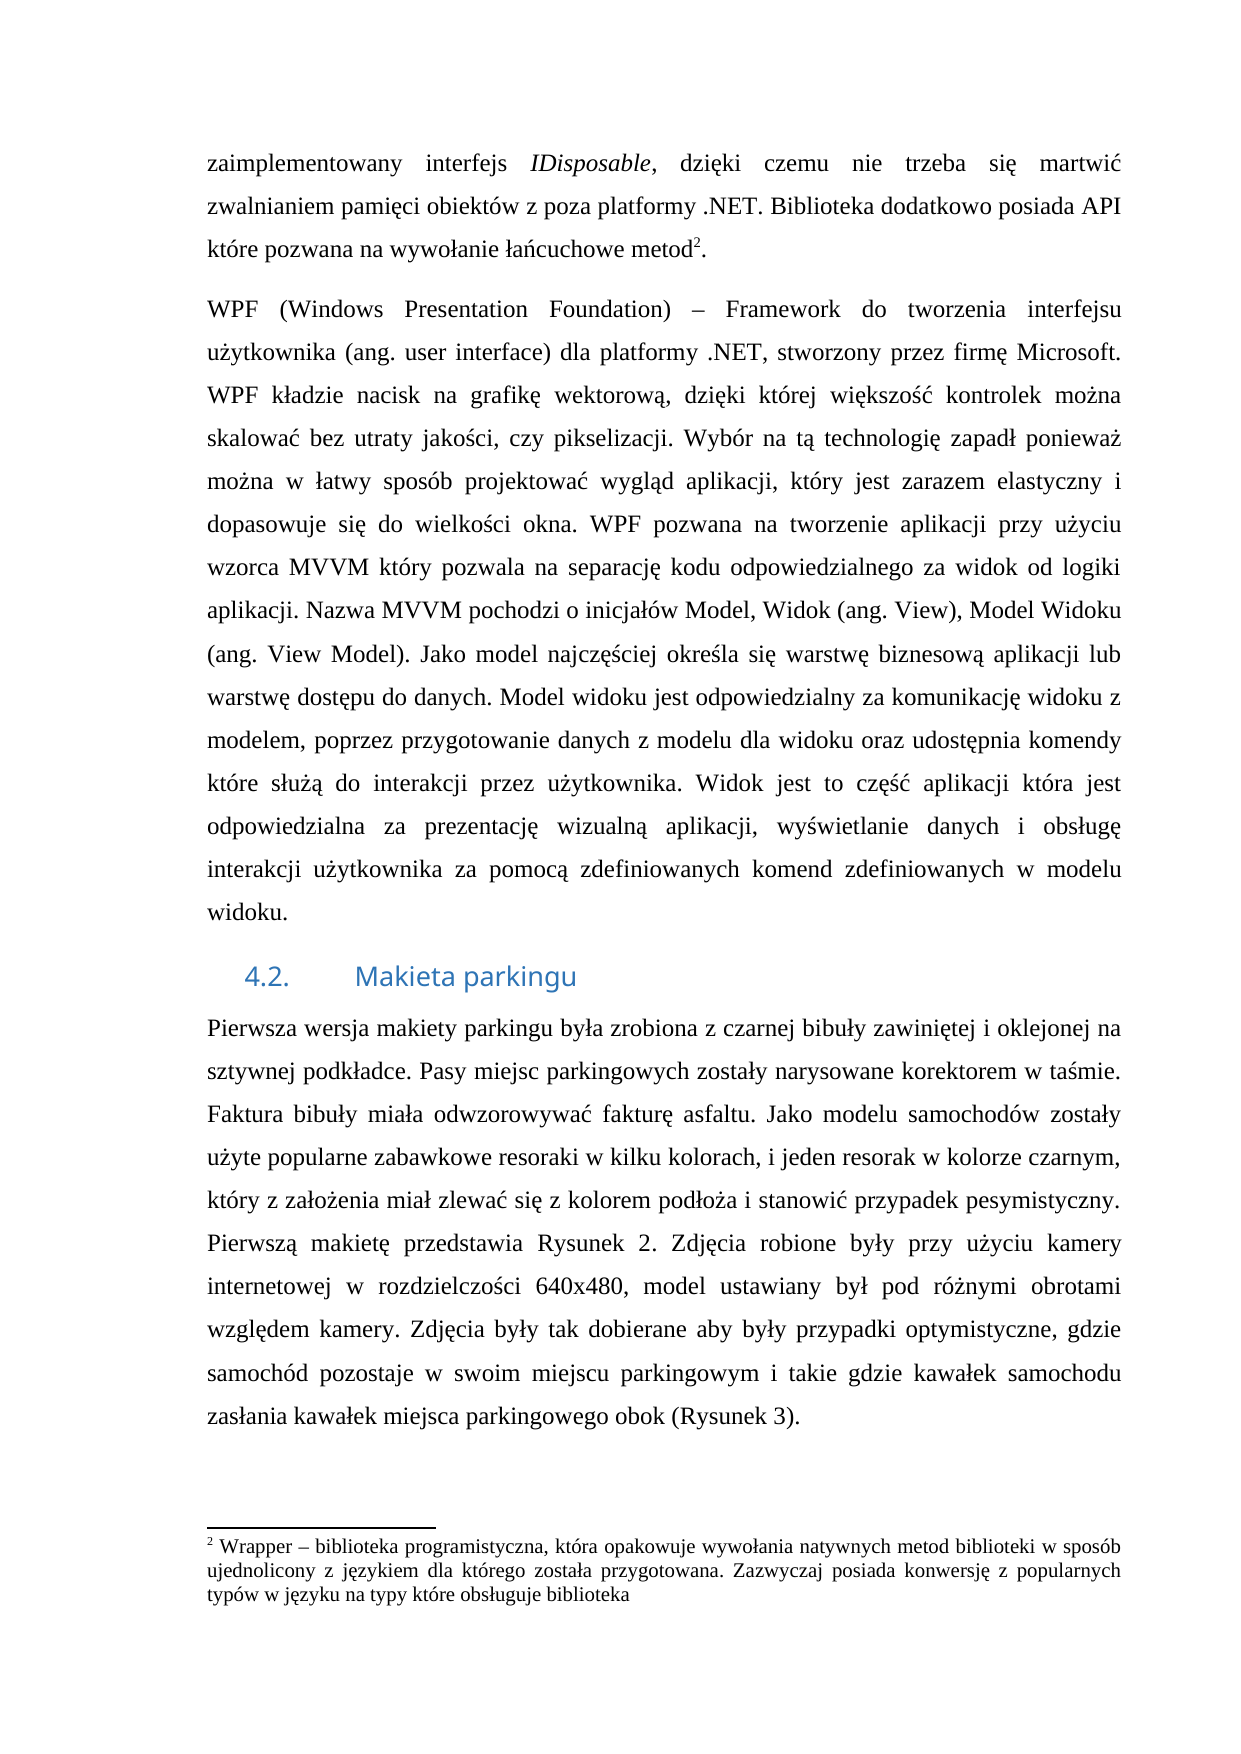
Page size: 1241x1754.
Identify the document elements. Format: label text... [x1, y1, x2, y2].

text Pierwsza wersja makiety parkingu była zrobiona z czarnej bibuły zawiniętej i oklejonej na sztywnej podkładce. Pasy miejsc parkingowych zostały narysowane korektorem w taśmie. Faktura bibuły miała odwzorowywać fakturę asfaltu. Jako modelu samochodów zostały użyte popularne zabawkowe resoraki w kilku kolorach, i jeden resorak w kolorze czarnym, który z założenia miał zlewać się z kolorem podłoża i stanowić przypadek pesymistyczny. Pierwszą makietę przedstawia Rysunek 2. Zdjęcia robione były przy użyciu kamery internetowej w rozdzielczości 640x480, model ustawiany był pod różnymi obrotami względem kamery. Zdjęcia były tak dobierane aby były przypadki optymistyczne, gdzie samochód pozostaje w swoim miejscu parkingowym i takie gdzie kawałek samochodu zasłania kawałek miejsca parkingowego obok (Rysunek 3). [207, 1013, 1122, 1429]
text WPF (Windows Presentation Foundation) – Framework do tworzenia interfejsu użytkownika (ang. user interface) dla platformy .NET, stworzony przez firmę Microsoft. WPF kładzie nacisk na grafikę wektorową, dzięki której większość kontrolek można skalować bez utraty jakości, czy pikselizacji. Wybór na tą technologię zapadł ponieważ można w łatwy sposób projektować wygląd aplikacji, który jest zarazem elastyczny i dopasowuje się do wielkości okna. WPF pozwana na tworzenie aplikacji przy użyciu wzorca MVVM który pozwala na separację kodu odpowiedzialnego za widok od logiki aplikacji. Nazwa MVVM pochodzi o inicjałów Model, Widok (ang. View), Model Widoku (ang. View Model). Jako model najczęściej określa się warstwę biznesową aplikacji lub warstwę dostępu do danych. Model widoku jest odpowiedzialny za komunikację widoku z modelem, poprzez przygotowanie danych z modelu dla widoku oraz udostępnia komendy które służą do interakcji przez użytkownika. Widok jest to część aplikacji która jest odpowiedzialna za prezentację wizualną aplikacji, wyświetlanie danych i obsługę interakcji użytkownika za pomocą zdefiniowanych komend zdefiniowanych w modelu widoku. [207, 294, 1122, 926]
subtitle Makieta parkingu [244, 957, 1122, 994]
